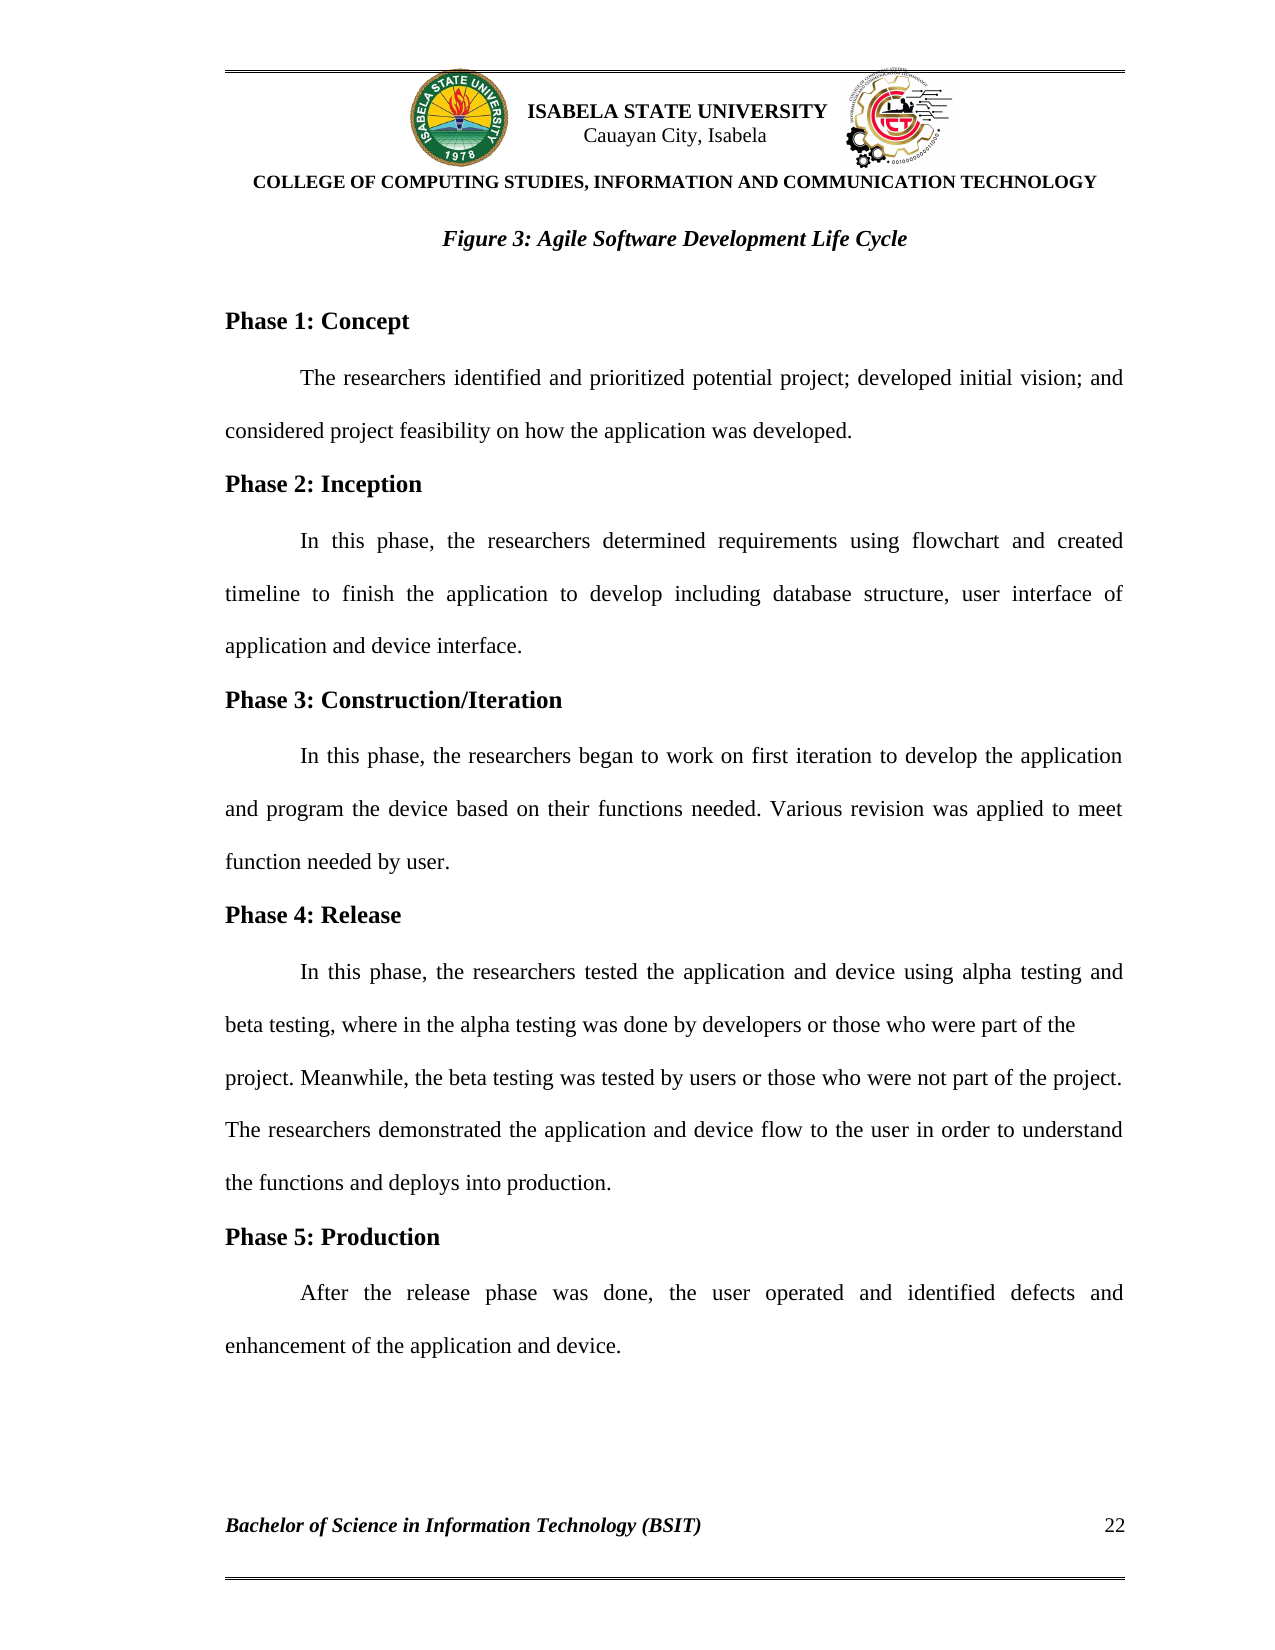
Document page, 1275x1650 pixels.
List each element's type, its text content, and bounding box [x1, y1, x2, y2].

text Figure 3: Agile Software Development Life Cycle [225, 225, 1125, 251]
text Phase 5: Production [225, 1222, 1125, 1250]
picture [842, 64, 955, 70]
text project. Meanwhile, the beta testing was tested by users or those who were not part of the project. The researchers demonstrated the application and device flow to the user in order to understand the functions and deploys into production. [225, 1063, 1125, 1195]
picture [407, 73, 511, 171]
text The researchers identified and prioritized potential project; developed initial vision; and considered project feasibility on how the application was developed. [225, 364, 1125, 443]
text In this phase, the researchers began to work on first iteration to develop the application and program the device based on their functions needed. Various revision was applied to meet function needed by user. [225, 742, 1125, 874]
text After the release phase was done, the user operated and identified defects and enhancement of the application and device. [225, 1279, 1125, 1358]
text Phase 3: Construction/Iteration [225, 685, 1125, 714]
picture [842, 73, 955, 173]
text Phase 2: Inception [225, 469, 1125, 498]
text In this phase, the researchers tested the application and device using alpha testing and beta testing, where in the alpha testing was done by developers or those who were part of the [225, 958, 1125, 1037]
text In this phase, the researchers determined requirements using flowchart and created timeline to finish the application to develop including database structure, user interface of application and device interface. [225, 527, 1125, 659]
text Phase 1: Concept [225, 306, 1125, 335]
text Phase 4: Release [225, 901, 1125, 929]
